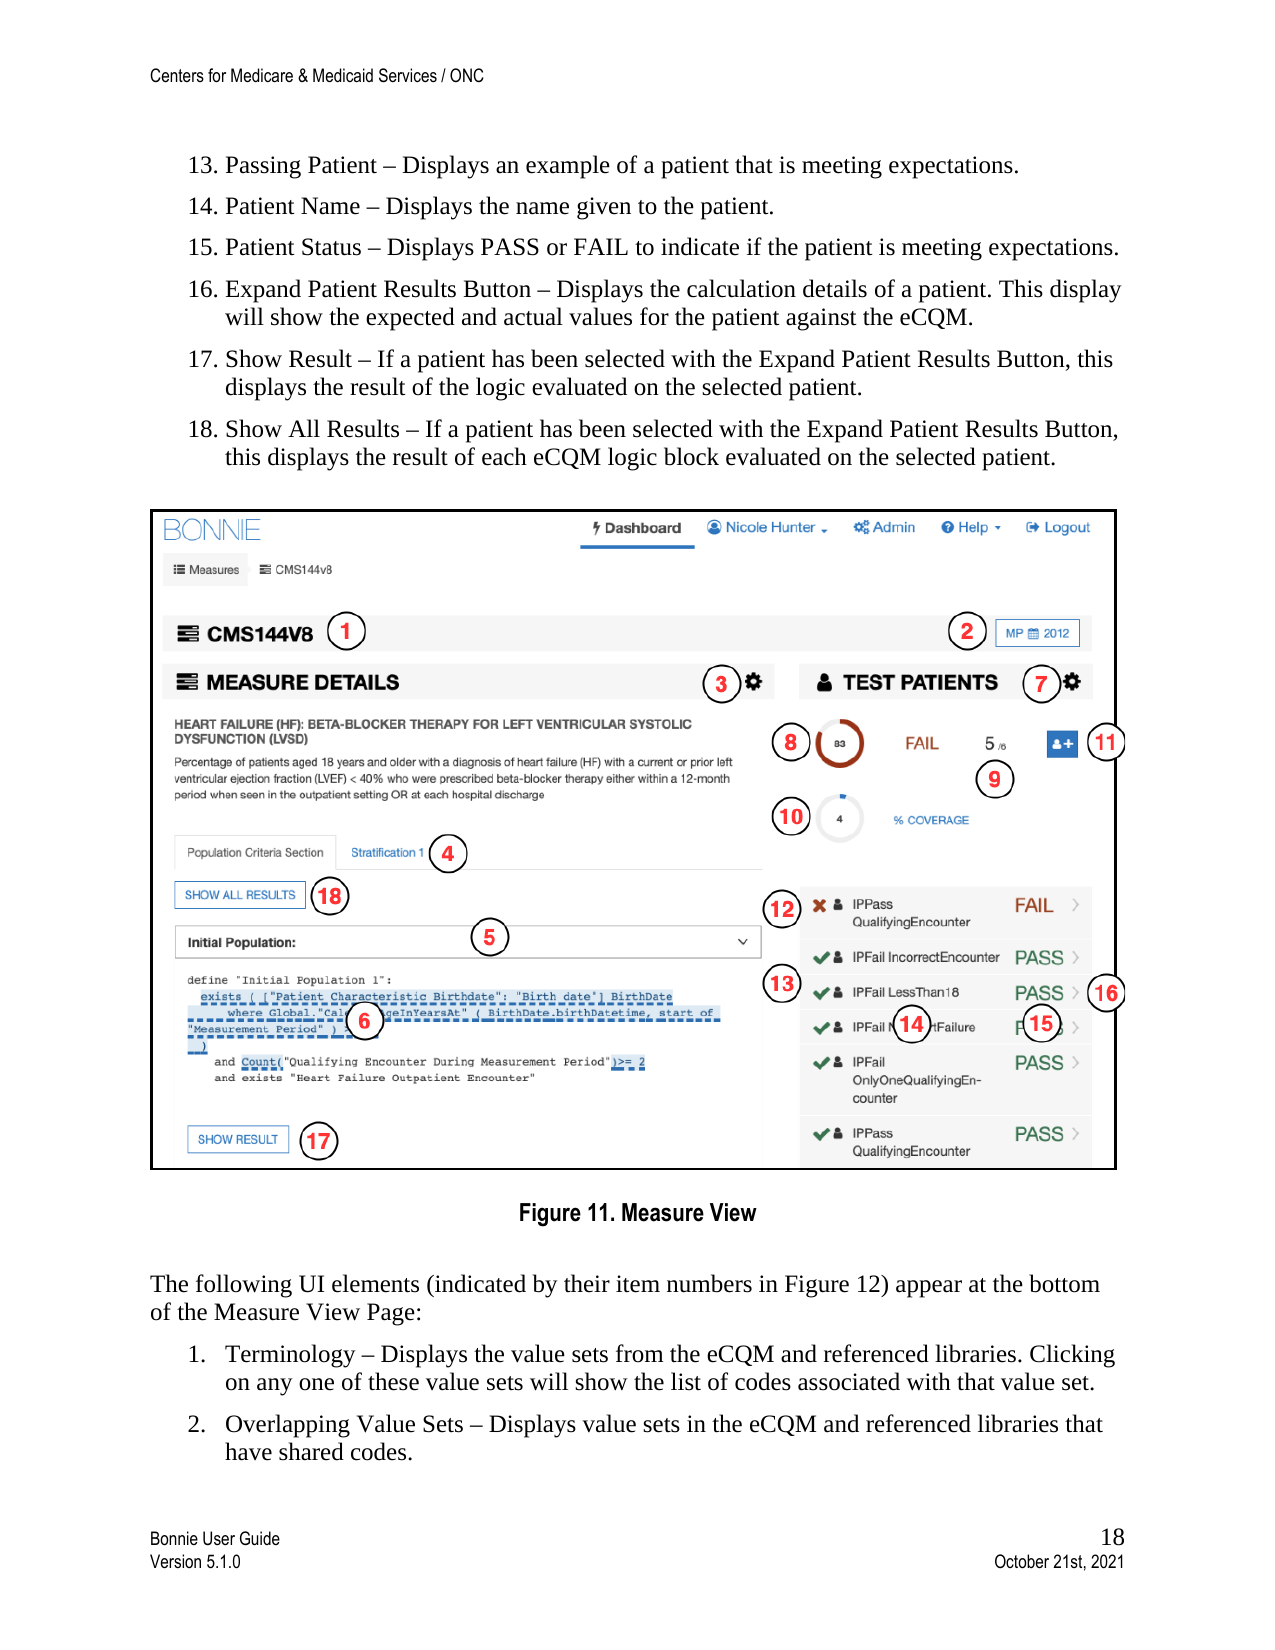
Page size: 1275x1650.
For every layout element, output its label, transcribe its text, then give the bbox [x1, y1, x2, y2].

picture [150, 500, 1125, 1170]
list Patient Name – Displays the name given to the patient. [187, 191, 1125, 220]
text Figure 11. Measure View [150, 1198, 1125, 1227]
list Overlapping Value Sets – Displays value sets in the eCQM and referenced libraries that have shared codes. [187, 1409, 1125, 1466]
list Terminology – Displays the value sets from the eCQM and referenced libraries. Clicking on any one of these value sets will show the list of codes associated with that value set. [187, 1339, 1125, 1396]
list Patient Status – Displays PASS or FAIL to indicate if the patient is meeting expectations. [187, 232, 1125, 261]
list Show All Results – If a patient has been selected with the Expand Patient Results Button, this displays the result of each eCQM logic block evaluated on the selected patient. [187, 414, 1125, 471]
list Show Result – If a patient has been selected with the Expand Patient Results Button, this displays the result of the logic evaluated on the selected patient. [187, 344, 1125, 401]
list Expand Patient Results Button – Displays the calculation details of a patient. This display will show the expected and actual values for the patient against the eCQM. [187, 274, 1125, 331]
text The following UI elements (indicated by their item numbers in Figure 12) appear at the bottom of the Measure View Page: [150, 1269, 1125, 1326]
list Passing Patient – Displays an example of a patient that is meeting expectations. [187, 150, 1125, 179]
